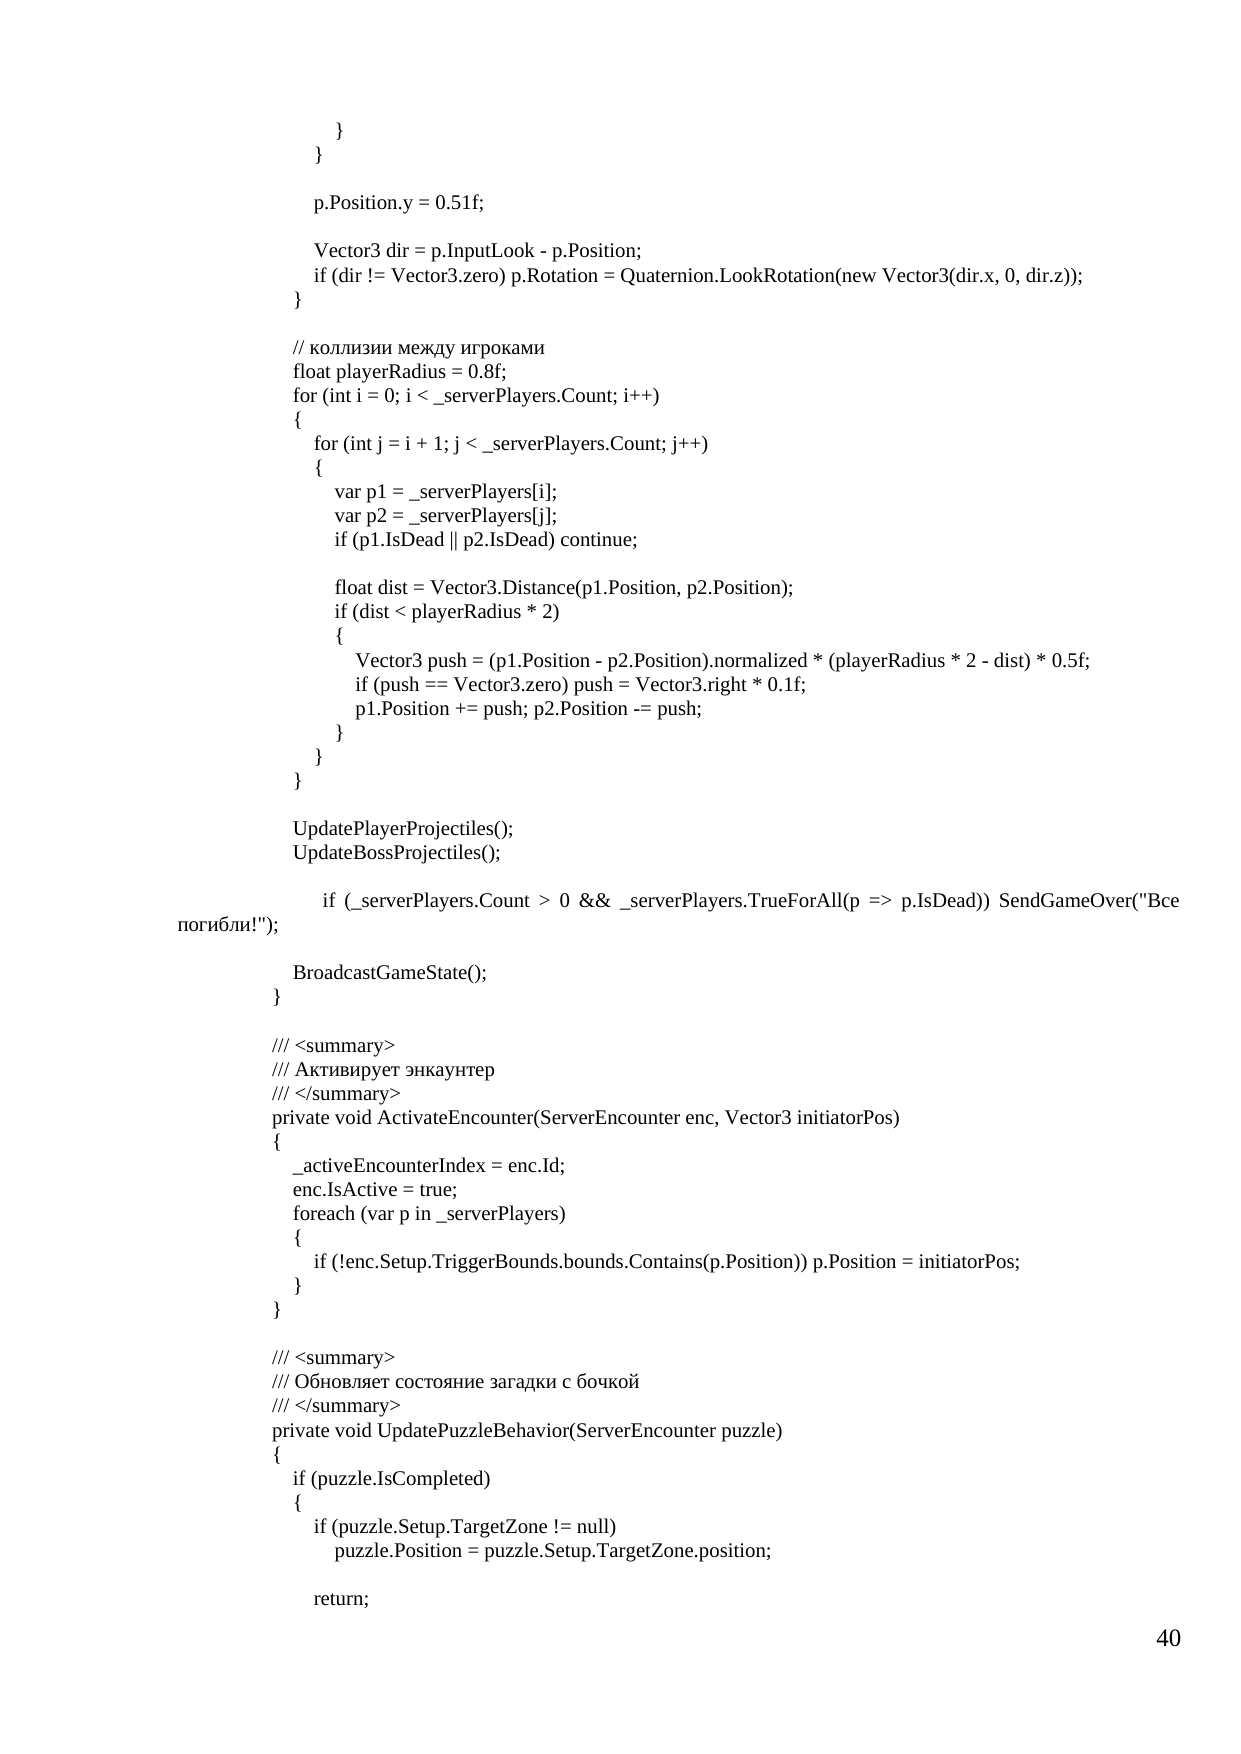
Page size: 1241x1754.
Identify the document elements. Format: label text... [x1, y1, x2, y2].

text /// Обновляет состояние загадки с бочкой [177, 1369, 1181, 1393]
text UpdateBossProjectiles(); [177, 840, 1181, 864]
text foreach (var p in _serverPlayers) [177, 1201, 1181, 1225]
text } [177, 984, 1181, 1008]
text var p2 = _serverPlayers[j]; [177, 503, 1181, 527]
text var p1 = _serverPlayers[i]; [177, 479, 1181, 503]
text if (!enc.Setup.TriggerBounds.bounds.Contains(p.Position)) p.Position = initiatorPos; [177, 1249, 1181, 1273]
text Vector3 dir = p.InputLook - p.Position; [177, 238, 1181, 262]
text BroadcastGameState(); [177, 960, 1181, 984]
text Vector3 push = (p1.Position - p2.Position).normalized * (playerRadius * 2 - dist) * 0.5f; [177, 647, 1181, 672]
text if (dist < playerRadius * 2) [177, 599, 1181, 623]
text private void ActivateEncounter(ServerEncounter enc, Vector3 initiatorPos) [177, 1105, 1181, 1129]
text p1.Position += push; p2.Position -= push; [177, 696, 1181, 720]
text if (puzzle.Setup.TargetZone != null) [177, 1514, 1181, 1538]
text } [177, 287, 1181, 311]
text if (dir != Vector3.zero) p.Rotation = Quaternion.LookRotation(new Vector3(dir.x, 0, dir.z)); [177, 262, 1181, 287]
text enc.IsActive = true; [177, 1177, 1181, 1201]
text { [177, 407, 1181, 431]
text /// <summary> [177, 1345, 1181, 1369]
text /// </summary> [177, 1081, 1181, 1105]
text } [177, 1273, 1181, 1297]
text } [177, 1297, 1181, 1321]
text { [177, 1225, 1181, 1249]
text for (int j = i + 1; j < _serverPlayers.Count; j++) [177, 431, 1181, 455]
text UpdatePlayerProjectiles(); [177, 816, 1181, 840]
text float playerRadius = 0.8f; [177, 359, 1181, 383]
text /// </summary> [177, 1393, 1181, 1417]
text if (push == Vector3.zero) push = Vector3.right * 0.1f; [177, 672, 1181, 696]
text } [177, 720, 1181, 744]
text puzzle.Position = puzzle.Setup.TargetZone.position; [177, 1538, 1181, 1562]
text } [177, 118, 1181, 142]
text _activeEncounterIndex = enc.Id; [177, 1153, 1181, 1177]
text if (puzzle.IsCompleted) [177, 1466, 1181, 1490]
text return; [177, 1586, 1181, 1610]
text // коллизии между игроками [177, 335, 1181, 359]
text for (int i = 0; i < _serverPlayers.Count; i++) [177, 383, 1181, 407]
text /// Активирует энкаунтер [177, 1057, 1181, 1081]
text p.Position.y = 0.51f; [177, 190, 1181, 214]
text /// <summary> [177, 1032, 1181, 1057]
text { [177, 1129, 1181, 1153]
text { [177, 455, 1181, 479]
text } [177, 142, 1181, 166]
text { [177, 1442, 1181, 1466]
text { [177, 623, 1181, 647]
text if (_serverPlayers.Count > 0 && _serverPlayers.TrueForAll(p => p.IsDead)) SendGameOver("Все погибли!"); [177, 888, 1181, 936]
text float dist = Vector3.Distance(p1.Position, p2.Position); [177, 575, 1181, 599]
text } [177, 744, 1181, 768]
text { [177, 1490, 1181, 1514]
text private void UpdatePuzzleBehavior(ServerEncounter puzzle) [177, 1417, 1181, 1442]
text } [177, 768, 1181, 792]
text if (p1.IsDead || p2.IsDead) continue; [177, 527, 1181, 551]
